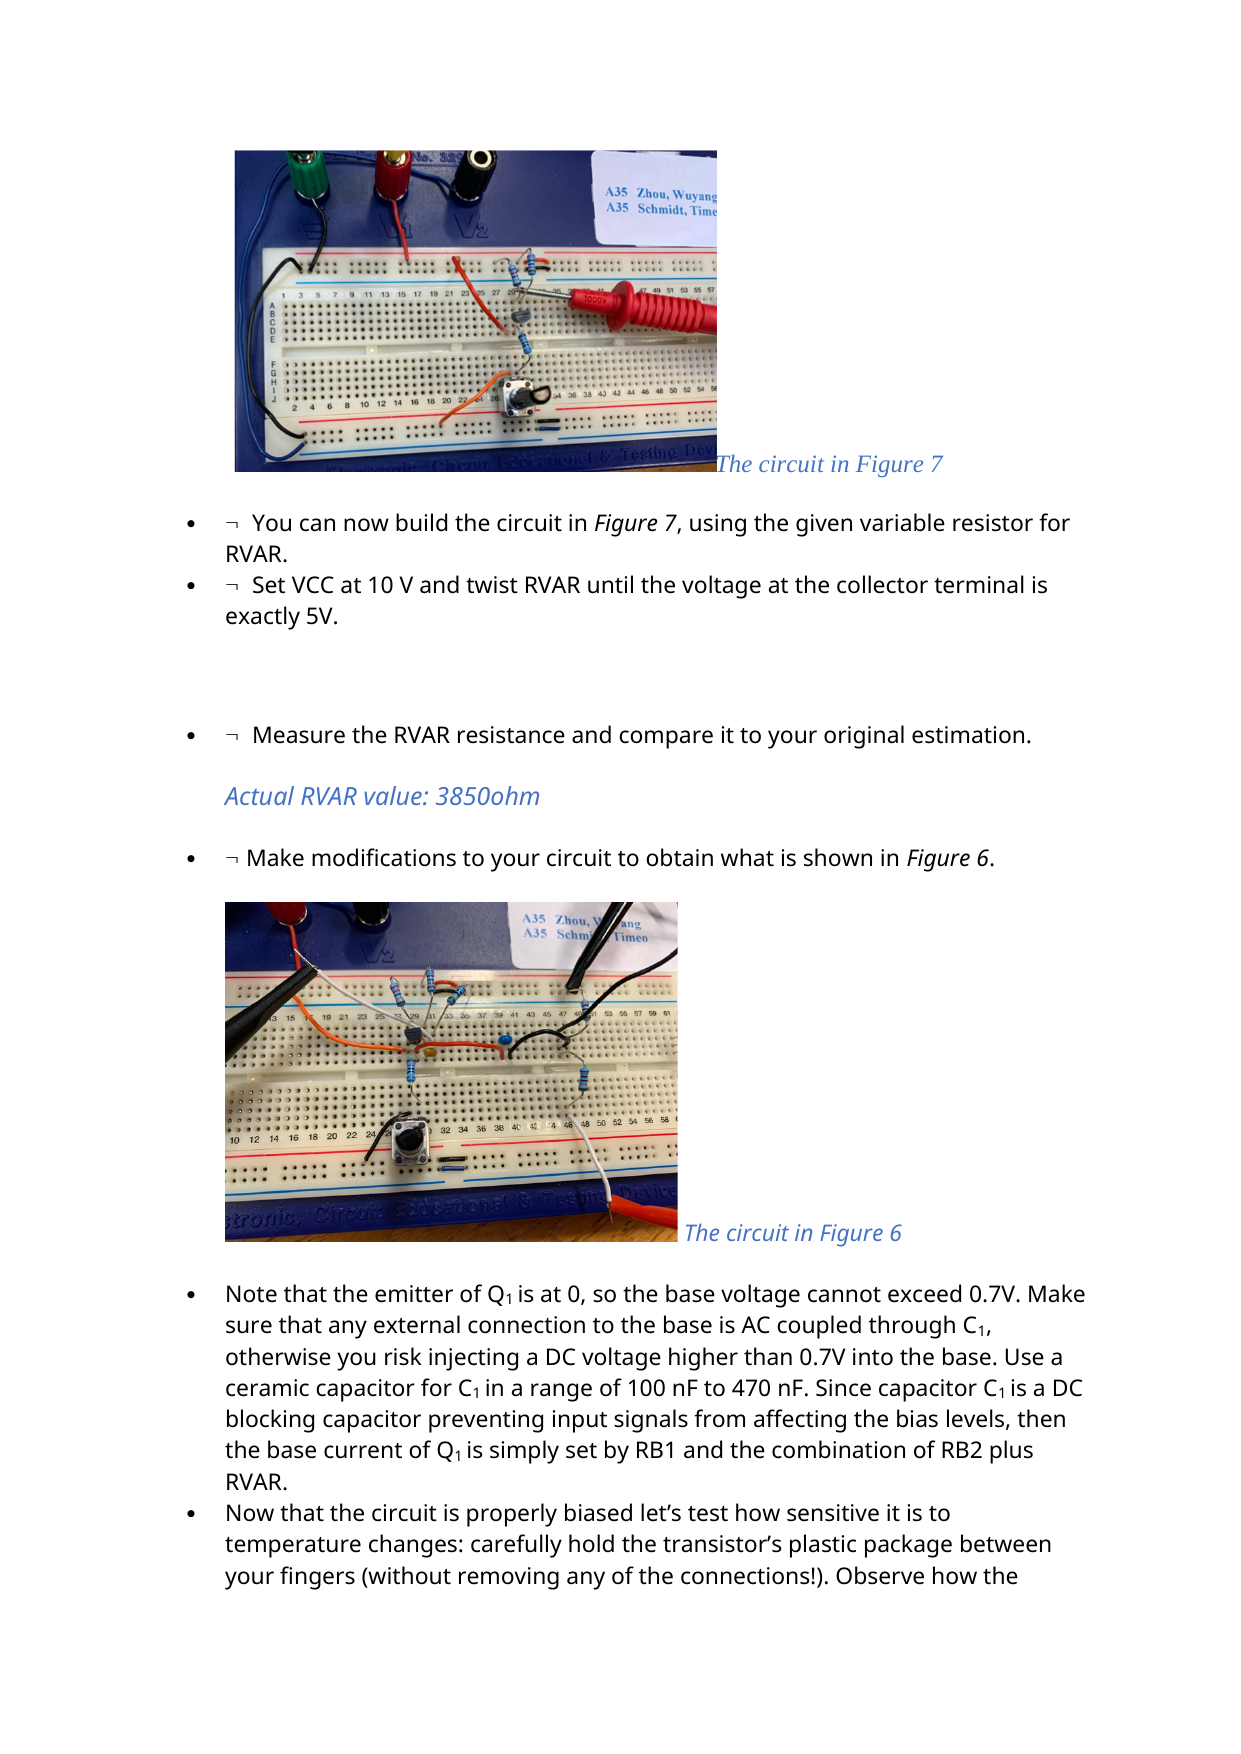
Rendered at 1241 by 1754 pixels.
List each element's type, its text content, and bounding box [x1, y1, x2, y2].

list Make modifications to your circuit to obtain what is shown in Figure 6. [187, 842, 1090, 873]
picture [225, 902, 678, 1242]
list Note that the emitter of Q1 is at 0, so the base voltage cannot exceed 0.7V. Make sure that any external connection to the base is AC coupled through C1, otherwise you risk injecting a DC voltage higher than 0.7V into the base. Use a ceramic capacitor for C1 in a range of 100 nF to 470 nF. Since capacitor C1 is a DC blocking capacitor preventing input signals from affecting the bias levels, then the base current of Q1 is simply set by RB1 and the combination of RB2 plus RVAR. [187, 1277, 1090, 1497]
picture [235, 151, 717, 472]
list Set VCC at 10 V and twist RVAR until the voltage at the collector terminal is exactly 5V. [187, 569, 1090, 632]
list You can now build the circuit in Figure 7, using the given variable resistor for RVAR. [187, 507, 1090, 569]
list Measure the RVAR resistance and compare it to your original estimation. [187, 719, 1090, 750]
text Actual RVAR value: 3850ohm [225, 779, 1090, 813]
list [187, 1526, 1090, 1589]
